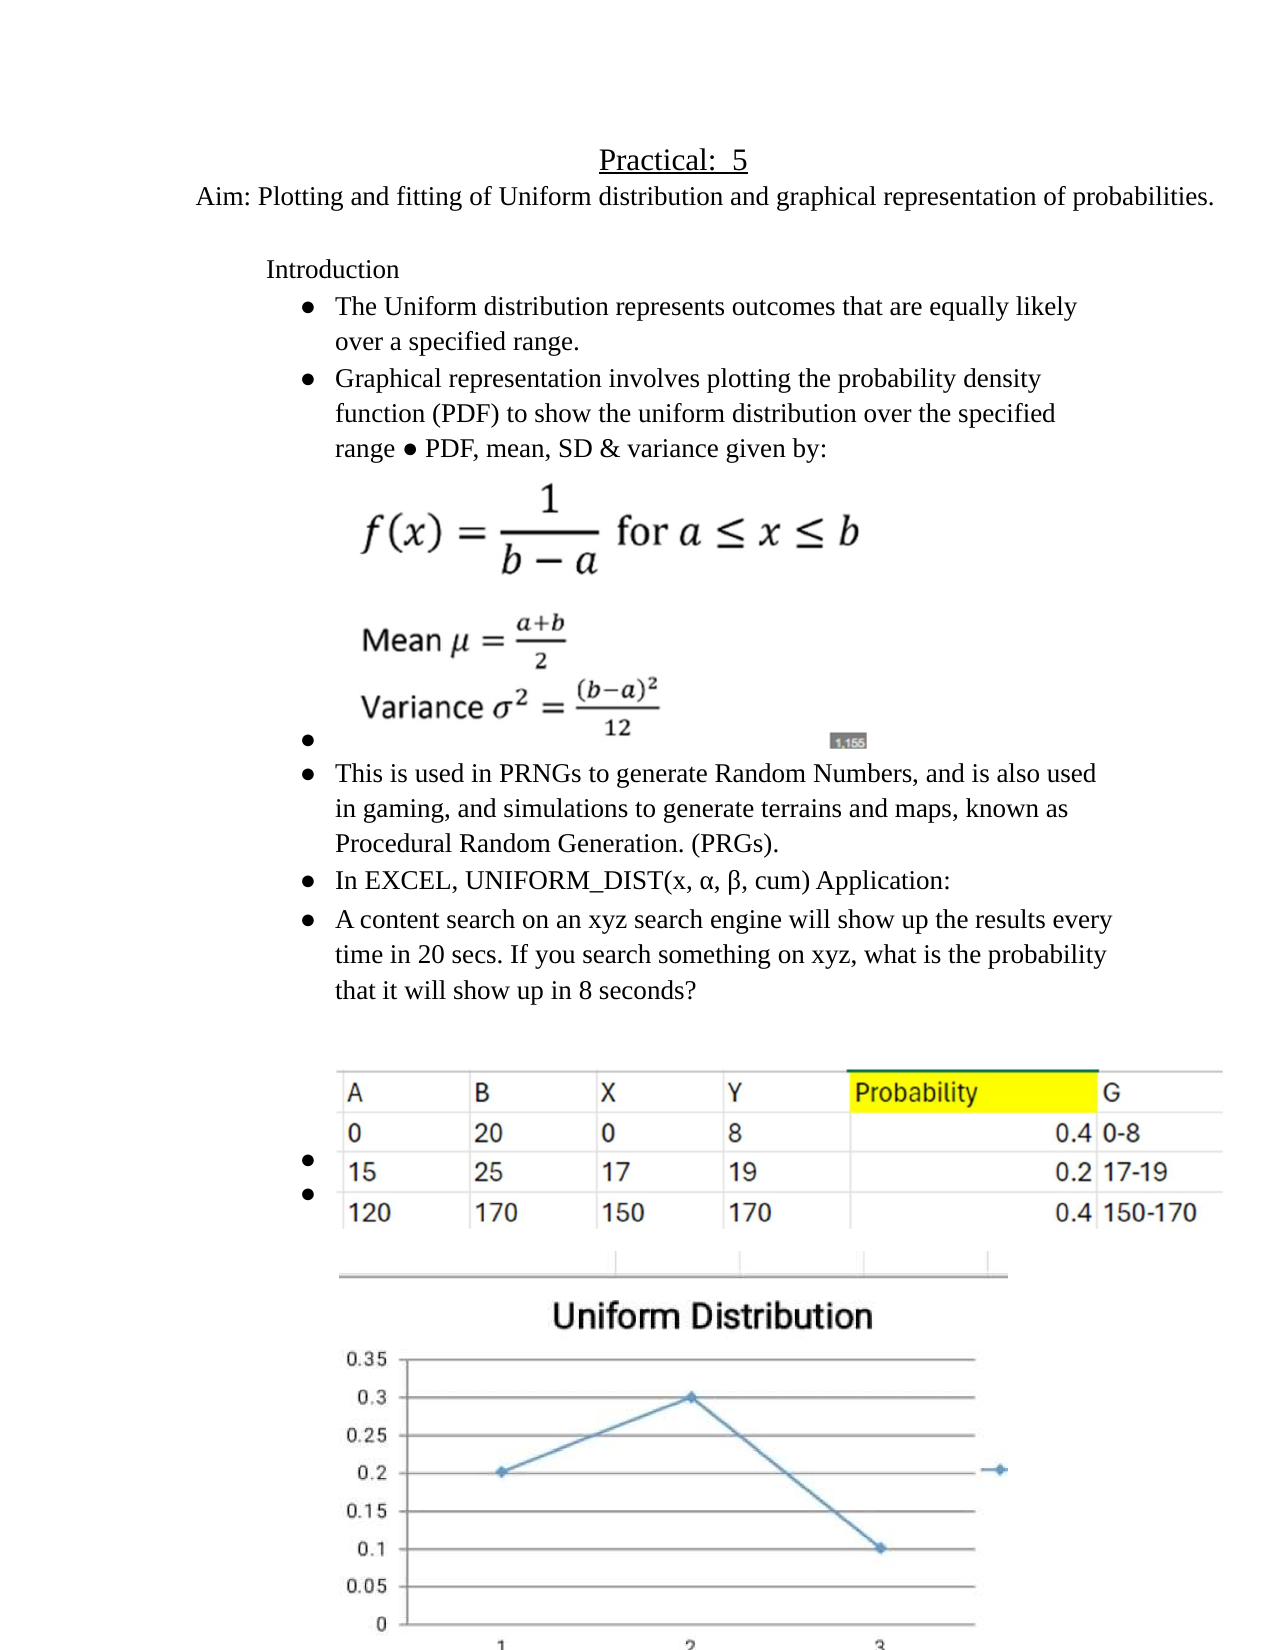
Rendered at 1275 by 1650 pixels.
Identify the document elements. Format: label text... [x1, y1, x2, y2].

text ● [299, 1143, 336, 1174]
list This is used in PRNGs to generate Random Numbers, and is also used in gaming, and simulations to generate terrains and maps, known as Procedural Random Generation. (PRGs). [299, 757, 1117, 859]
list In EXCEL, UNIFORM_DIST(x, α, β, cum) Application: [299, 864, 1117, 896]
text Introduction [266, 253, 1226, 284]
subtitle Practical: 5 [335, 141, 1011, 177]
picture [338, 1250, 1008, 1650]
picture [335, 469, 867, 749]
text ● [299, 1177, 336, 1208]
picture [336, 1069, 1223, 1229]
text Aim: Plotting and fitting of Uniform distribution and graphical representation of probabilities. [195, 180, 1226, 211]
list Graphical representation involves plotting the probability density function (PDF) to show the uniform distribution over the specified range ● PDF, mean, SD & variance given by: [299, 362, 1117, 463]
list A content search on an xyz search engine will show up the results every time in 20 secs. If you search something on xyz, what is the probability that it will show up in 8 seconds? [299, 903, 1117, 1005]
list The Uniform distribution represents outcomes that are equally likely over a specified range. [299, 290, 1117, 356]
